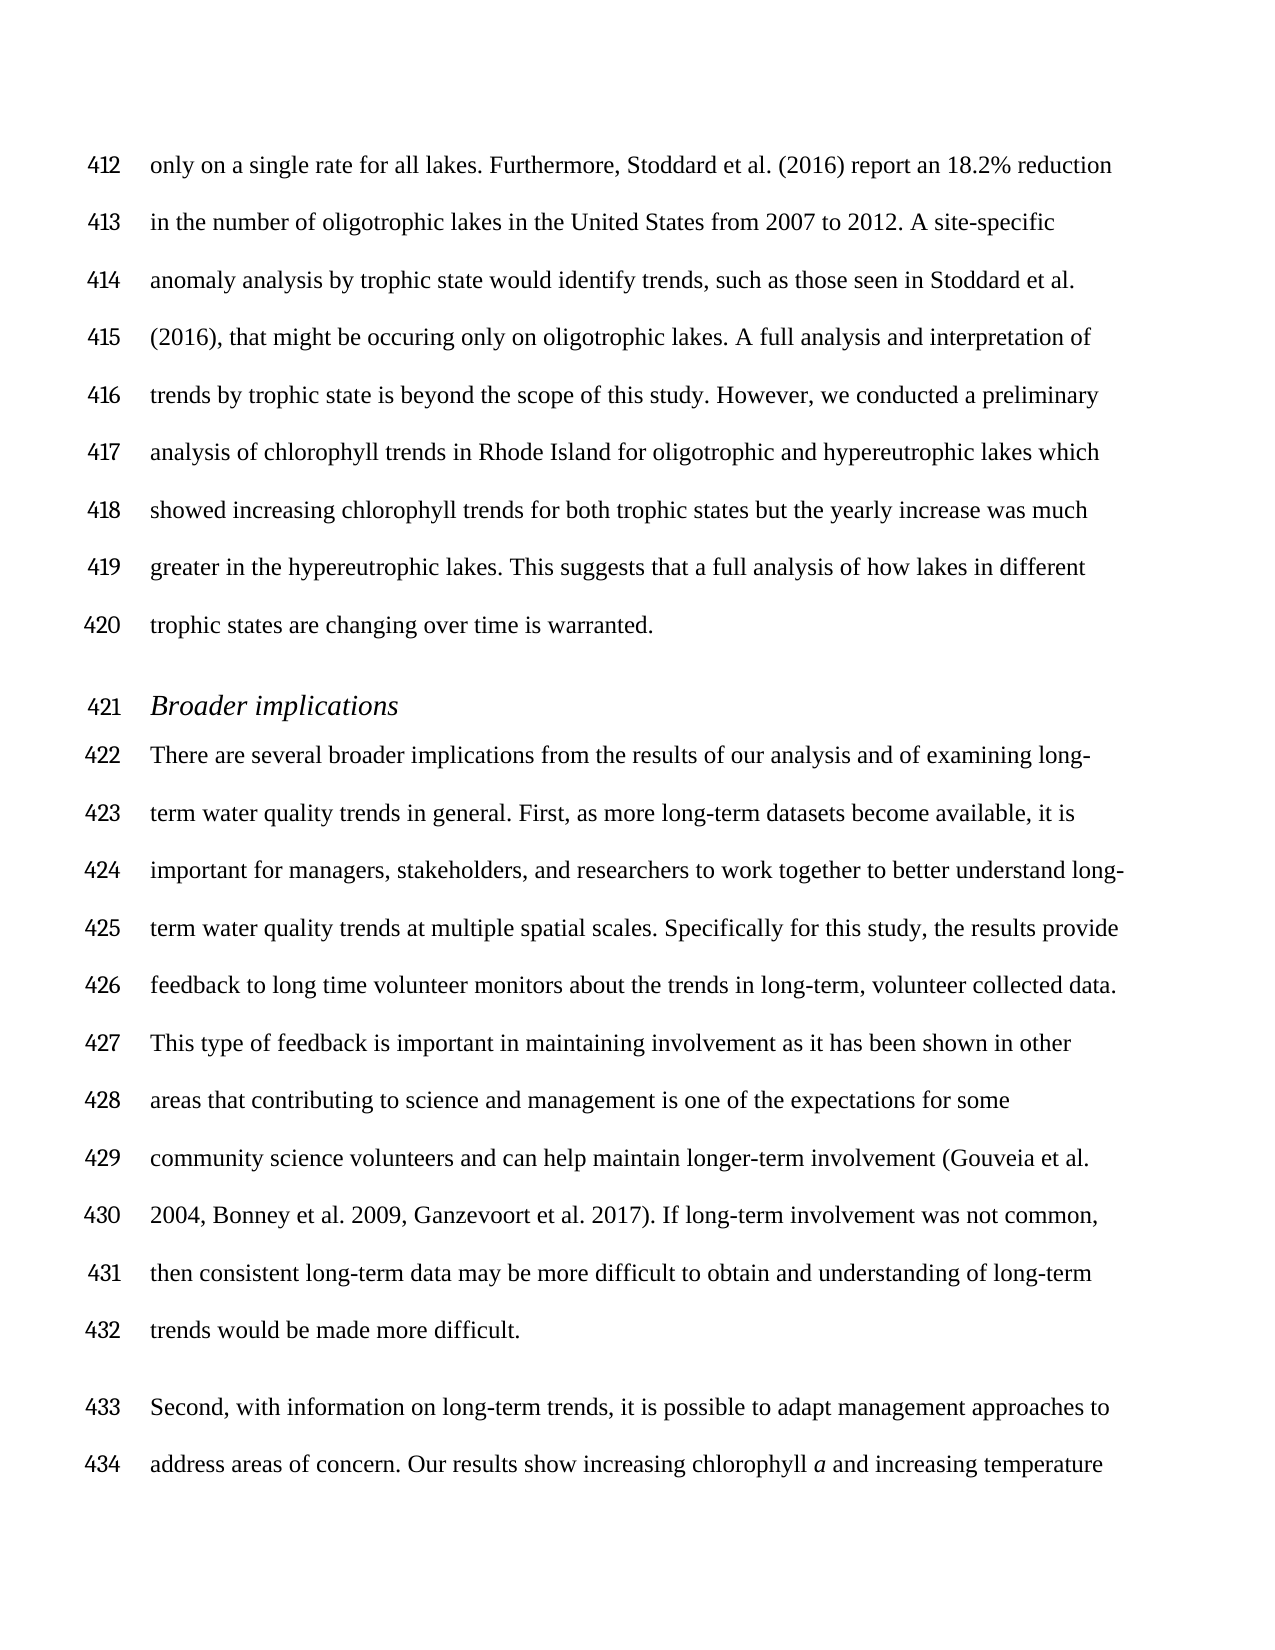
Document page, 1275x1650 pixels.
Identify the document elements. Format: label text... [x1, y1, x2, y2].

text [150, 1392, 1125, 1478]
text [150, 150, 1125, 639]
text There are several broader implications from the results of our analysis and of examining long-term water quality trends in general. First, as more long-term datasets become available, it is important for managers, stakeholders, and researchers to work together to better understand long-term water quality trends at multiple spatial scales. Specifically for this study, the results provide feedback to long time volunteer monitors about the trends in long-term, volunteer collected data. This type of feedback is important in maintaining involvement as it has been shown in other areas that contributing to science and management is one of the expectations for some community science volunteers and can help maintain longer-term involvement (Gouveia et al. 2004, Bonney et al. 2009, Ganzevoort et al. 2017). If long-term involvement was not common, then consistent long-term data may be more difficult to obtain and understanding of long-term trends would be made more difficult. [150, 741, 1125, 1344]
subtitle Broader implications [150, 688, 1125, 722]
